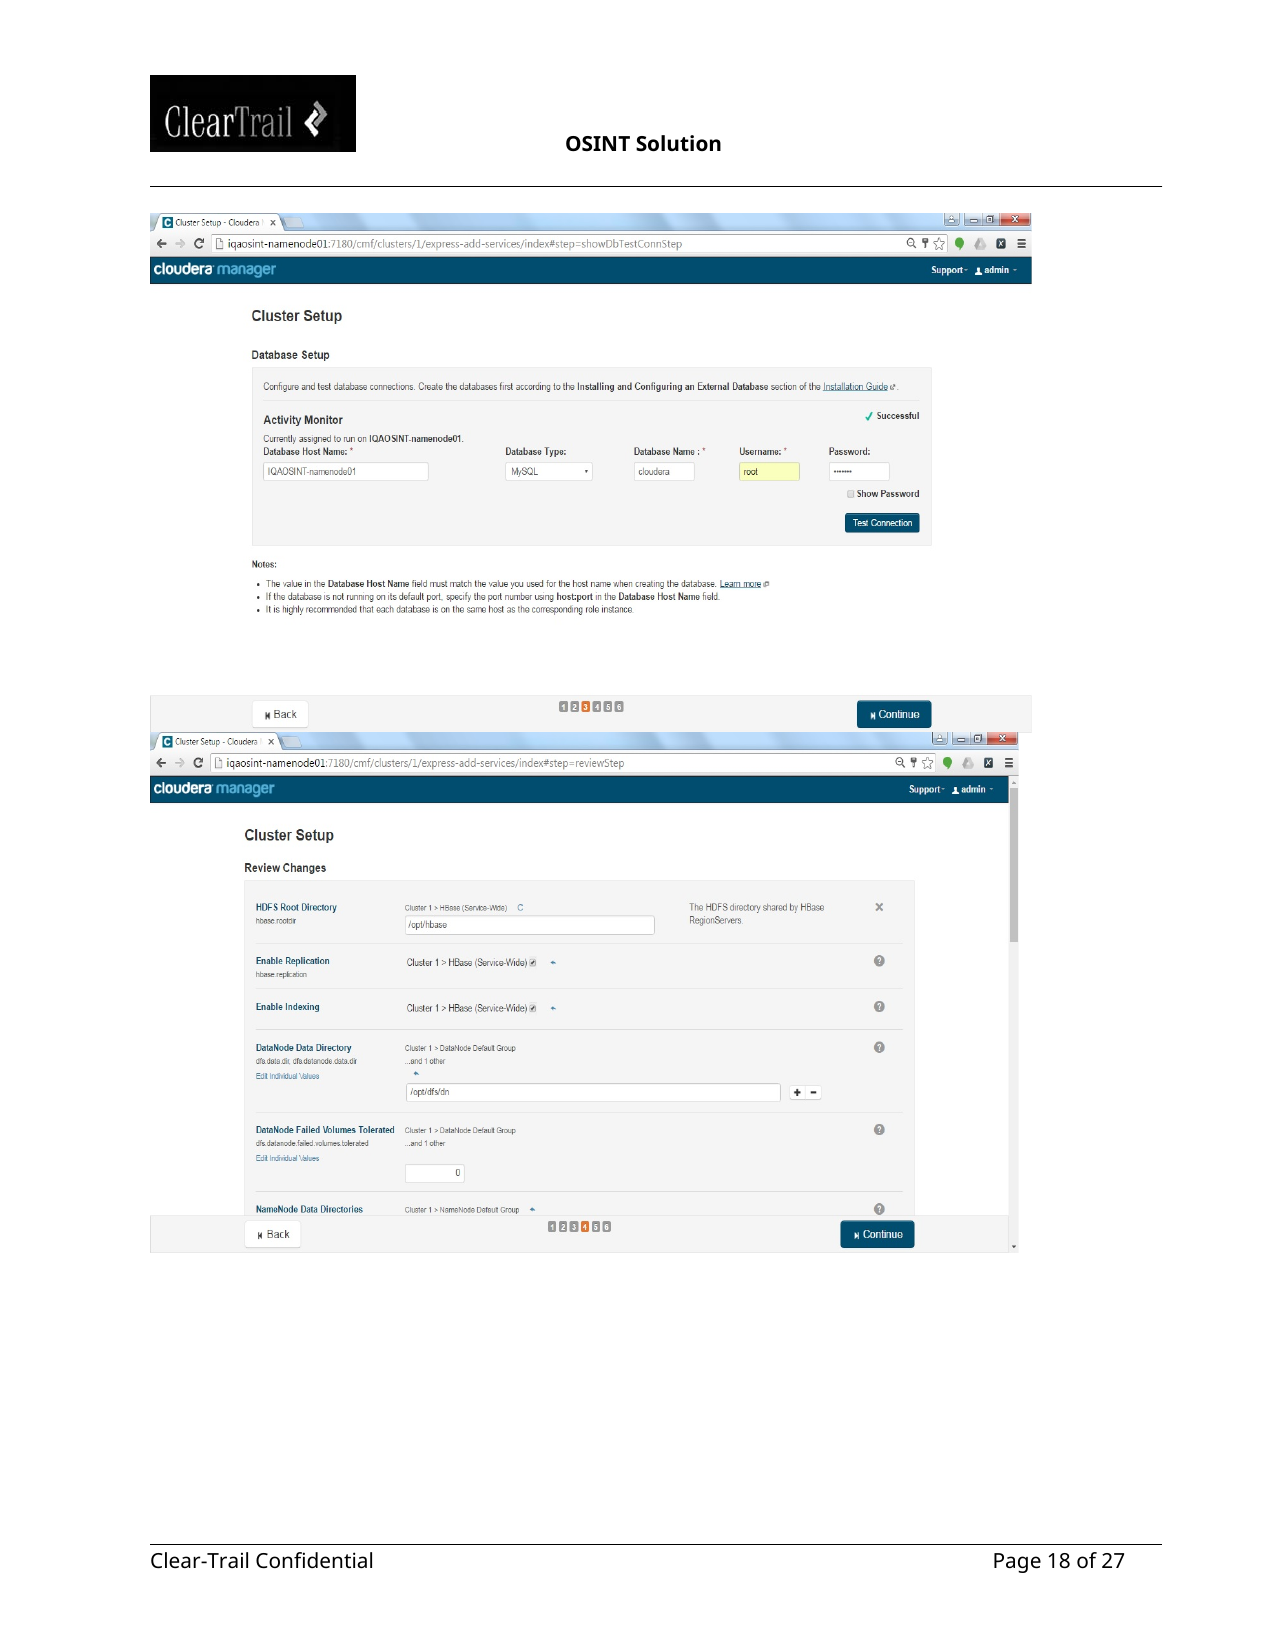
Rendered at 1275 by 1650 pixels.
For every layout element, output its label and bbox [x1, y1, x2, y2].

picture [155, 263, 213, 275]
picture [150, 283, 1032, 1253]
picture [249, 266, 275, 277]
picture [155, 782, 212, 793]
picture [231, 785, 242, 792]
picture [932, 267, 966, 276]
picture [258, 785, 274, 794]
picture [985, 267, 1009, 273]
picture [150, 75, 356, 152]
picture [217, 785, 231, 792]
picture [233, 267, 240, 273]
picture [962, 786, 986, 792]
picture [909, 786, 940, 794]
picture [150, 213, 1032, 259]
